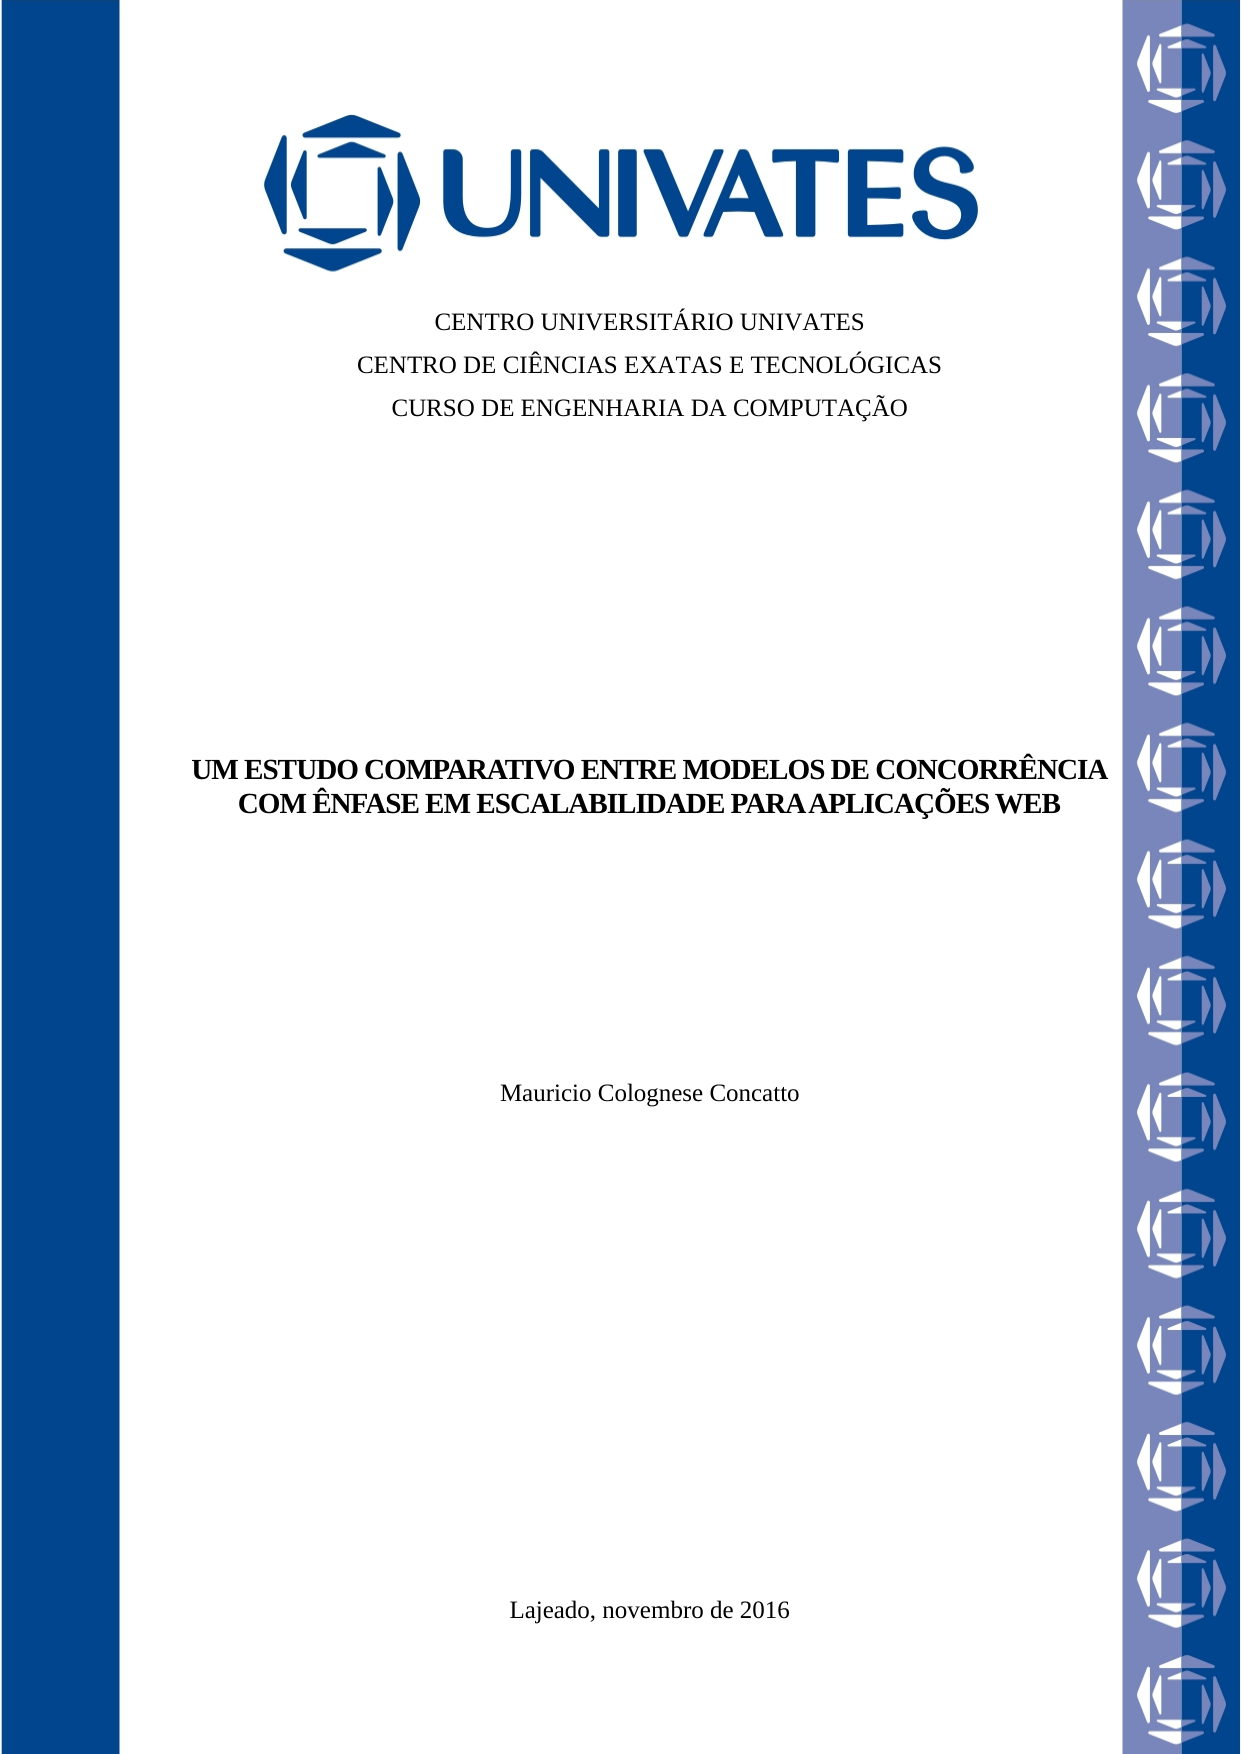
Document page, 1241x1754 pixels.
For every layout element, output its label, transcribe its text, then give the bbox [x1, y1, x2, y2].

text CURSO DE ENGENHARIA DA COMPUTAÇÃO [177, 393, 1122, 422]
text CENTRO UNIVERSITÁRIO UNIVATES [177, 307, 1122, 335]
text Lajeado, novembro de 2016 [177, 1596, 1122, 1624]
text Mauricio Colognese Concatto [177, 1078, 1122, 1107]
picture [1, 0, 1241, 1754]
text CENTRO DE CIÊNCIAS EXATAS E TECNOLÓGICAS [177, 350, 1122, 378]
title UM ESTUDO COMPARATIVO ENTRE MODELOS DE CONCORRÊNCIA COM ÊNFASE EM ESCALABILIDADE PARA APLICAÇÕES WEB [177, 752, 1122, 819]
